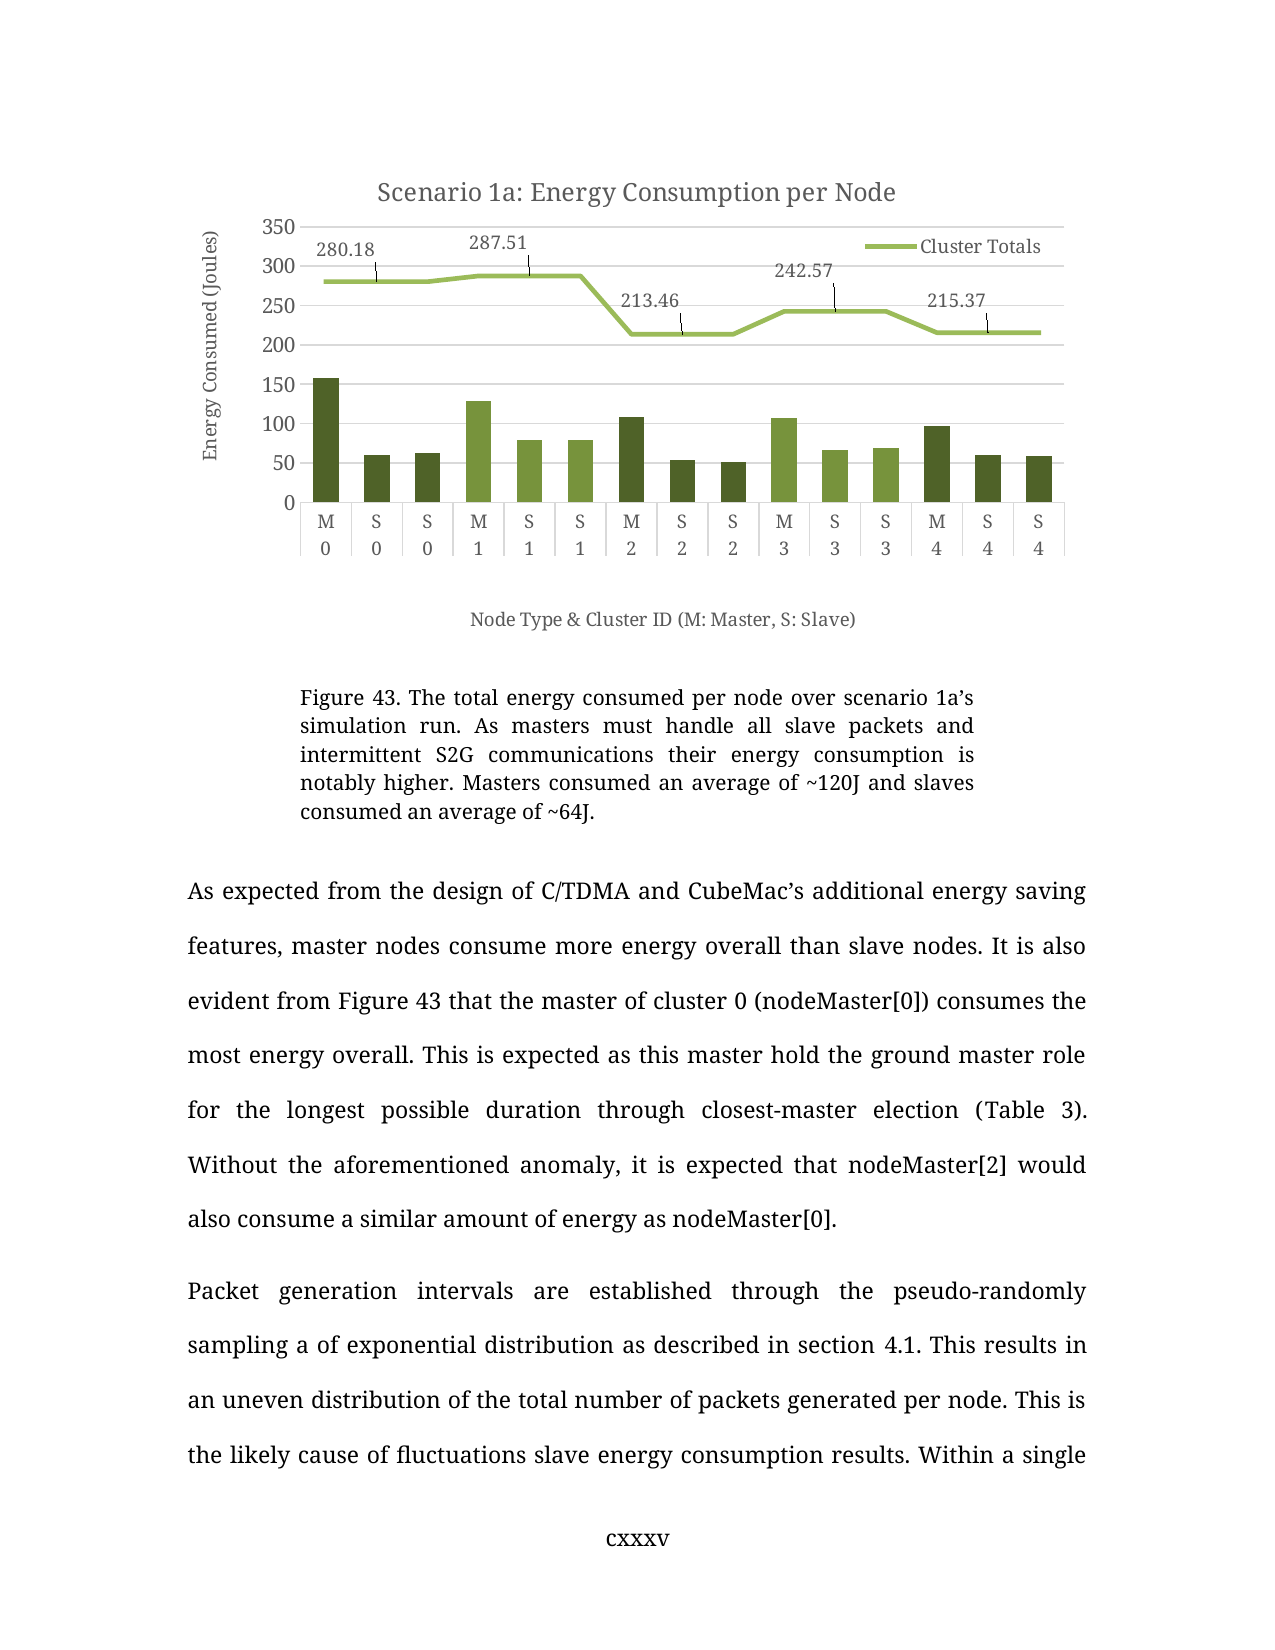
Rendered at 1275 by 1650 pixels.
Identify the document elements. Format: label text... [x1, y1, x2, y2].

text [187, 1275, 1087, 1470]
text As expected from the design of C/TDMA and CubeMac’s additional energy saving features, master nodes consume more energy overall than slave nodes. It is also evident from Figure 43 that the master of cluster 0 (nodeMaster[0]) consumes the most energy overall. This is expected as this master hold the ground master role for the longest possible duration through closest-master election (Table 3). Without the aforementioned anomaly, it is expected that nodeMaster[2] would also consume a similar amount of energy as nodeMaster[0]. [187, 875, 1087, 1234]
text Figure 43. The total energy consumed per node over scenario 1a’s simulation run. As masters must handle all slave packets and intermittent S2G communications their energy consumption is notably higher. Masters consumed an average of ~120J and slaves consumed an average of ~64J. [300, 683, 975, 825]
